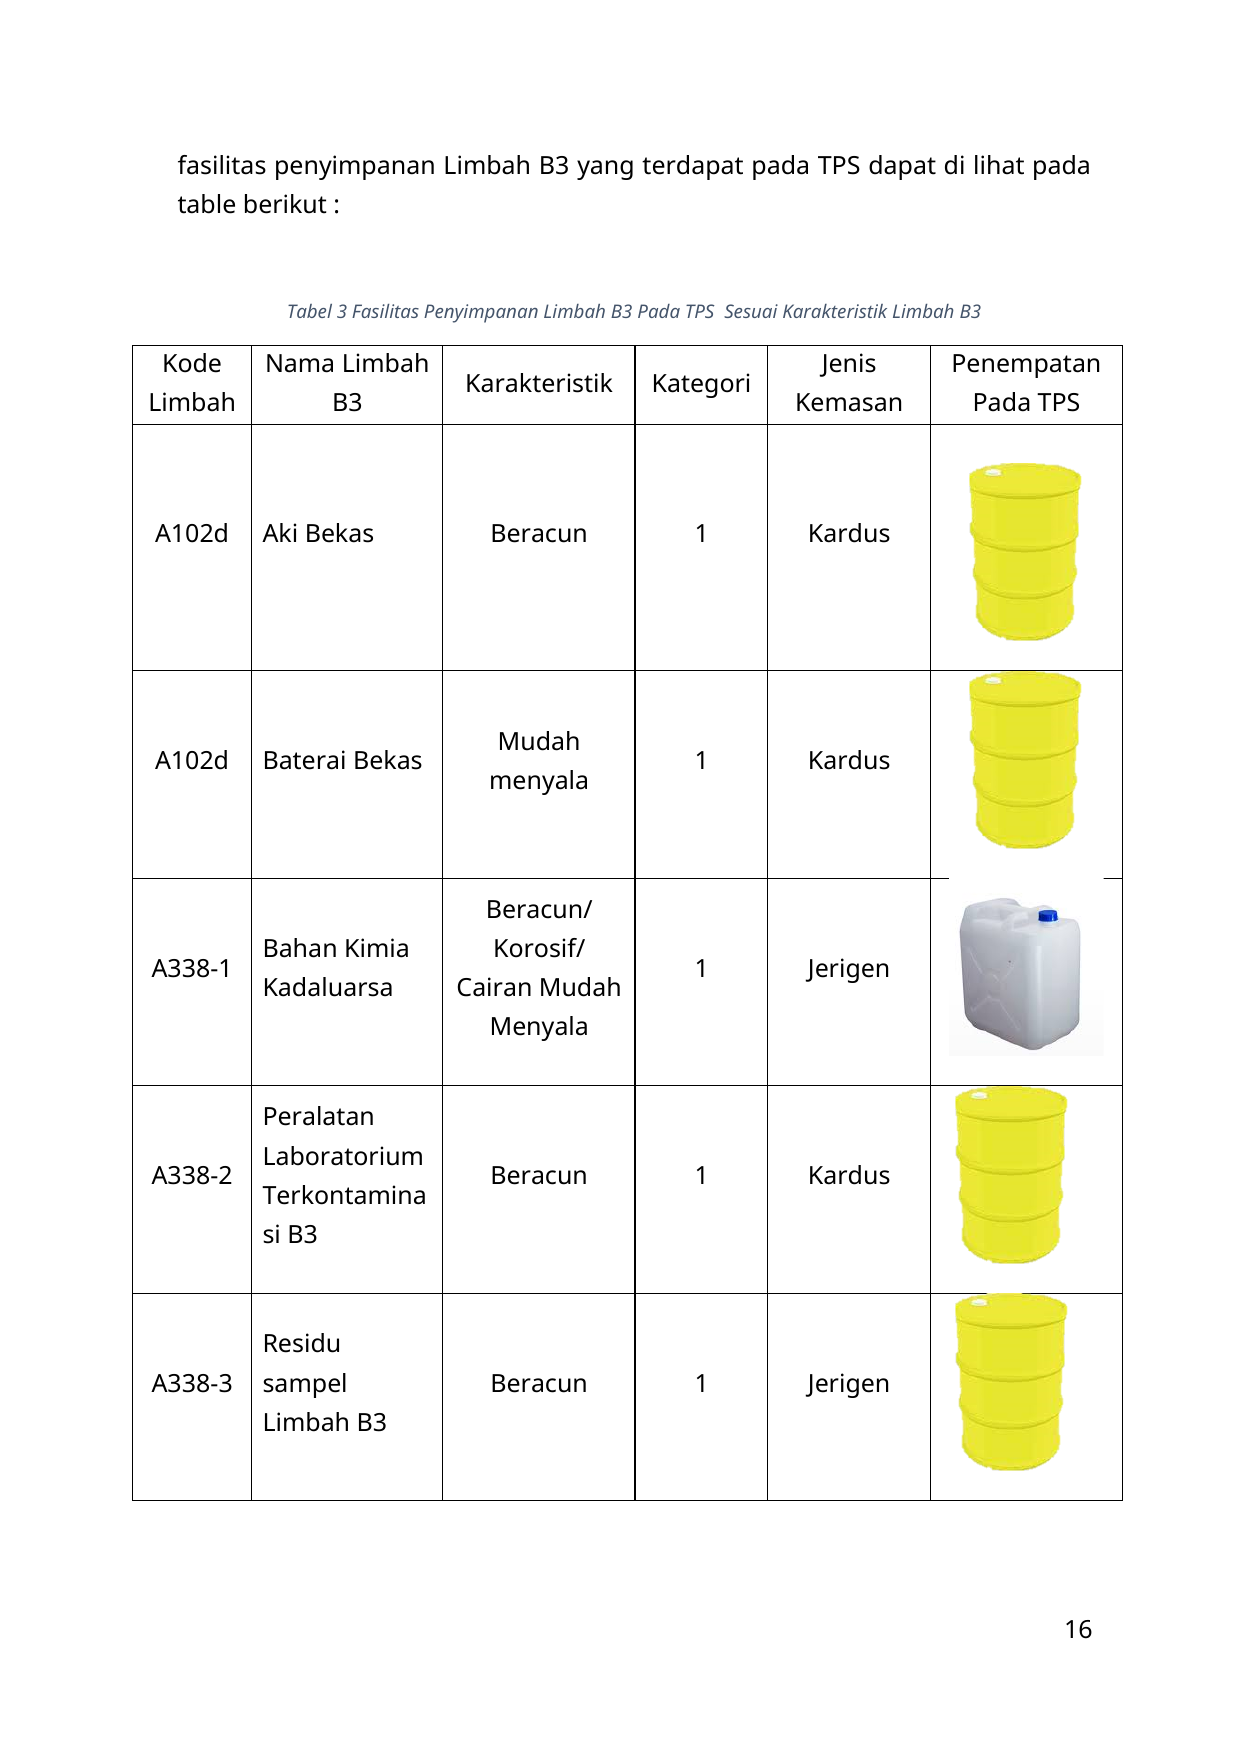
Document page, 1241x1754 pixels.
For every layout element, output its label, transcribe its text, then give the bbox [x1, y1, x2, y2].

table_cell [931, 1086, 1122, 1293]
table_cell [931, 671, 1122, 878]
table_cell 1 [636, 671, 767, 878]
table_cell [931, 1294, 1122, 1500]
table_cell 1 [636, 1294, 767, 1500]
picture [949, 878, 1104, 1056]
table_cell Residu sampel Limbah B3 [252, 1294, 442, 1500]
table_cell Bahan Kimia Kadaluarsa [252, 879, 442, 1085]
table_header Kode Limbah [133, 346, 251, 423]
table_cell 1 [636, 425, 767, 670]
table_cell Mudah menyala [443, 671, 634, 878]
table_cell Beracun [443, 1294, 634, 1500]
table_cell Beracun/ Korosif/ Cairan Mudah Menyala [443, 879, 634, 1085]
table_cell A102d [133, 671, 251, 878]
table_cell Peralatan Laboratorium Terkontaminasi B3 [252, 1086, 442, 1293]
table_header Kategori [636, 346, 767, 423]
table_cell Beracun [443, 425, 634, 670]
table_cell Baterai Bekas [252, 671, 442, 878]
picture [956, 463, 1097, 641]
table_cell Kardus [768, 1086, 930, 1293]
picture [941, 1293, 1083, 1471]
table_cell Aki Bekas [252, 425, 442, 670]
table_cell Kardus [768, 671, 930, 878]
text fasilitas penyimpanan Limbah B3 yang terdapat pada TPS dapat di lihat pada table berikut : [177, 148, 1092, 221]
picture [956, 671, 1097, 849]
table_header Nama Limbah B3 [252, 346, 442, 423]
table_header Penempatan Pada TPS [931, 346, 1122, 423]
table_header Jenis Kemasan [768, 346, 930, 423]
table_cell Jerigen [768, 879, 930, 1085]
table_cell 1 [636, 879, 767, 1085]
table_cell A338-1 [133, 879, 251, 1085]
table_header Karakteristik [443, 346, 634, 423]
table_cell 1 [636, 1086, 767, 1293]
table_cell A338-2 [133, 1086, 251, 1293]
table_cell Kardus [768, 425, 930, 670]
table_cell A338-3 [133, 1294, 251, 1500]
table_cell [931, 879, 1122, 1085]
table_cell Jerigen [768, 1294, 930, 1500]
table_cell [931, 425, 1122, 670]
picture [941, 1086, 1083, 1264]
table_cell A102d [133, 425, 251, 670]
table_cell Beracun [443, 1086, 634, 1293]
